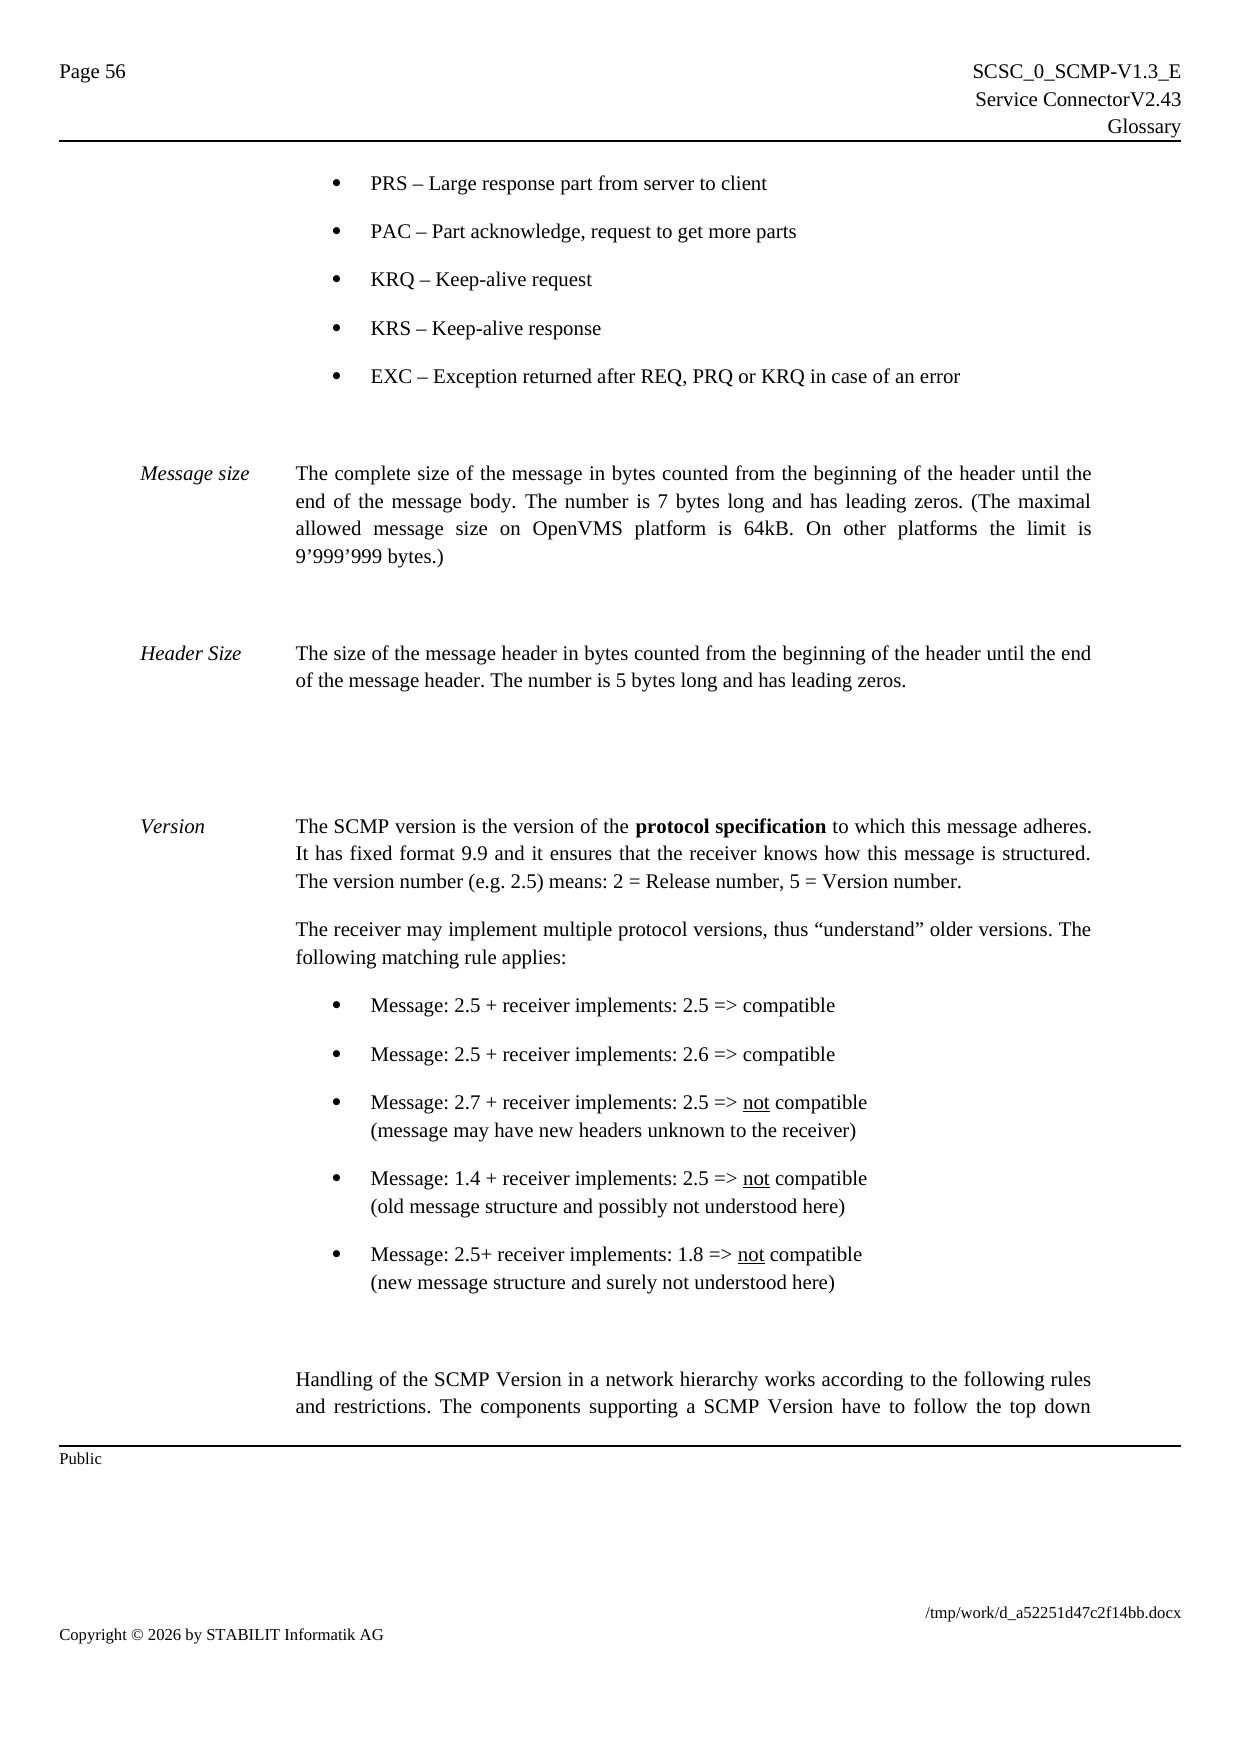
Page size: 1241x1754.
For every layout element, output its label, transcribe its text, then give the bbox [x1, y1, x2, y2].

list Message: 2.5 + receiver implements: 2.5 => compatible [333, 993, 1092, 1017]
text The complete size of the message in bytes counted from the beginning of the header until the end of the message body. The number is 7 bytes long and has leading zeros. (The maximal allowed message size on OpenVMS platform is 64kB. On other platforms the limit is 9’999’999 bytes.) [295, 461, 1092, 568]
text The receiver may implement multiple protocol versions, thus “understand” older versions. The following matching rule applies: [295, 917, 1092, 969]
list Message: 2.5 + receiver implements: 2.6 => compatible [333, 1042, 1092, 1066]
list PAC – Part acknowledge, request to get more parts [333, 219, 1092, 243]
text Version [140, 814, 282, 838]
text The SCMP version is the version of the protocol specification to which this message adheres. It has fixed format 9.9 and it ensures that the receiver knows how this message is structured. The version number (e.g. 2.5) means: 2 = Release number, 5 = Version number. [295, 814, 1092, 893]
text Header Size [140, 641, 282, 665]
list Message: 2.5+ receiver implements: 1.8 => not compatible (new message structure and surely not understood here) [333, 1242, 1092, 1294]
list PRS – Large response part from server to client [333, 171, 1092, 194]
list KRS – Keep-alive response [333, 316, 1092, 340]
list Message: 1.4 + receiver implements: 2.5 => not compatible (old message structure and possibly not understood here) [333, 1166, 1092, 1218]
list Message: 2.7 + receiver implements: 2.5 => not compatible (message may have new headers unknown to the receiver) [333, 1090, 1092, 1142]
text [295, 1367, 1092, 1418]
text Message size [140, 461, 282, 485]
list EXC – Exception returned after REQ, PRQ or KRQ in case of an error [333, 364, 1092, 388]
text The size of the message header in bytes counted from the beginning of the header until the end of the message header. The number is 5 bytes long and has leading zeros. [295, 641, 1092, 692]
list KRQ – Keep-alive request [333, 267, 1092, 291]
